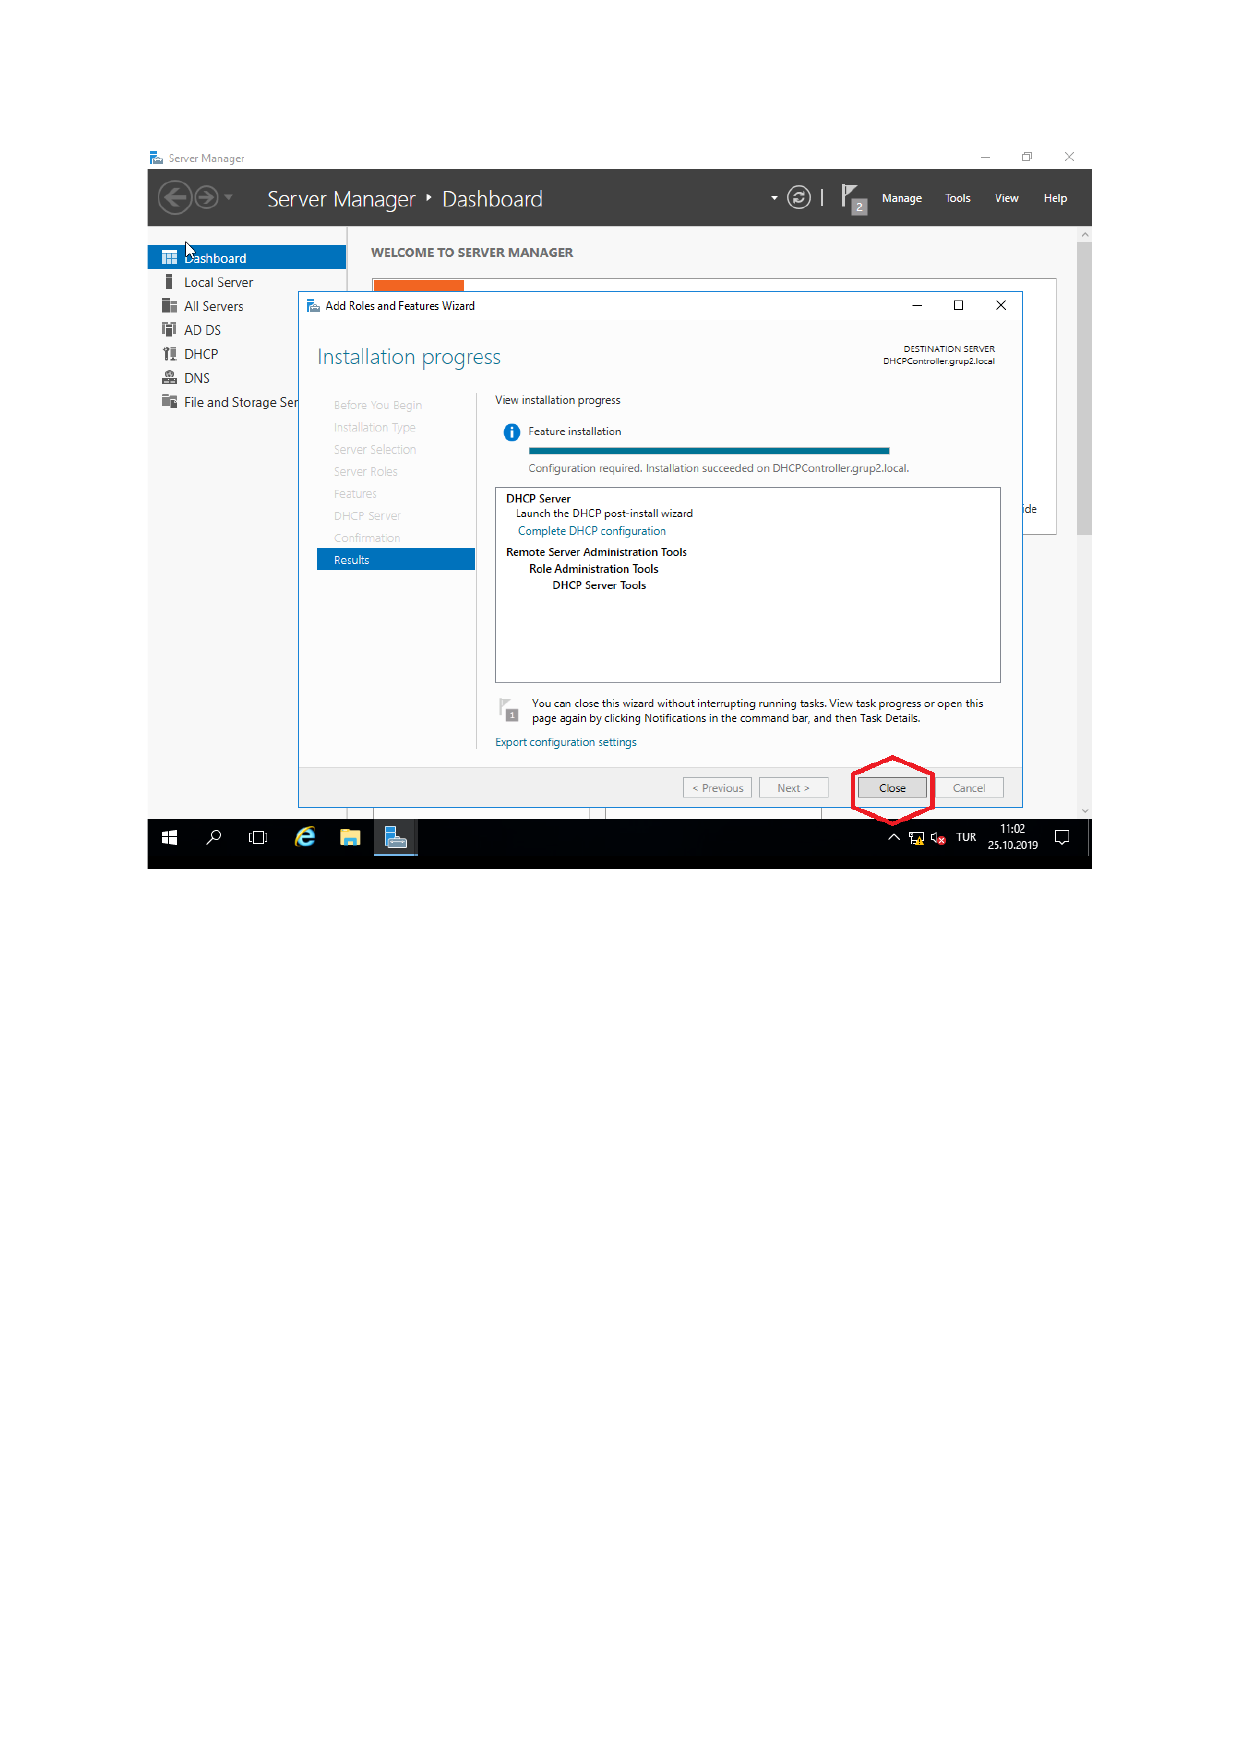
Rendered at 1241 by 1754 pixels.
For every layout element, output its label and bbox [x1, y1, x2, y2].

picture [147, 147, 1092, 869]
